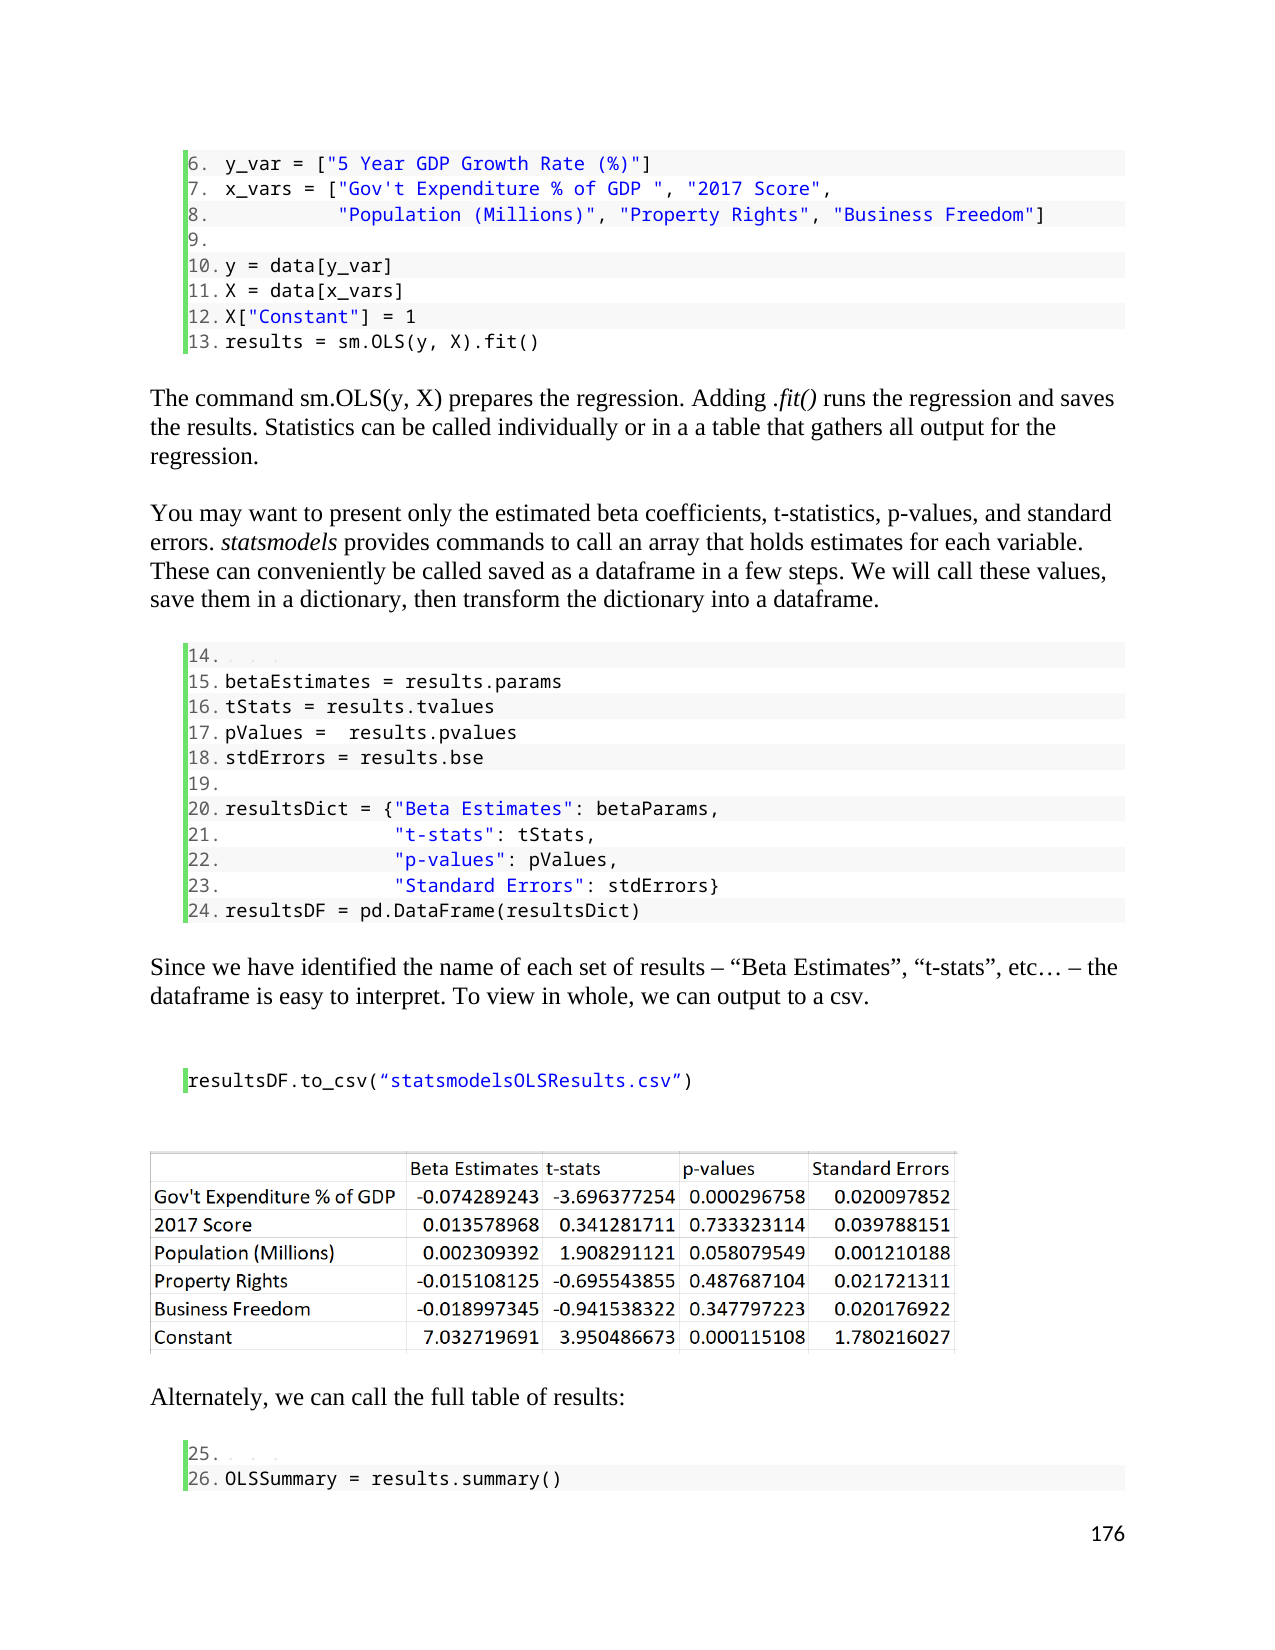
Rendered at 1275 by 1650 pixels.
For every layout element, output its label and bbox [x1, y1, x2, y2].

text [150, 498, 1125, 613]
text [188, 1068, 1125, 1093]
picture [150, 1151, 958, 1354]
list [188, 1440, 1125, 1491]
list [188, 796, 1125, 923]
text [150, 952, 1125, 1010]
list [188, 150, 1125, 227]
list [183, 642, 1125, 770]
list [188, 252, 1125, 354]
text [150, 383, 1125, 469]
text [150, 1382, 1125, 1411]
